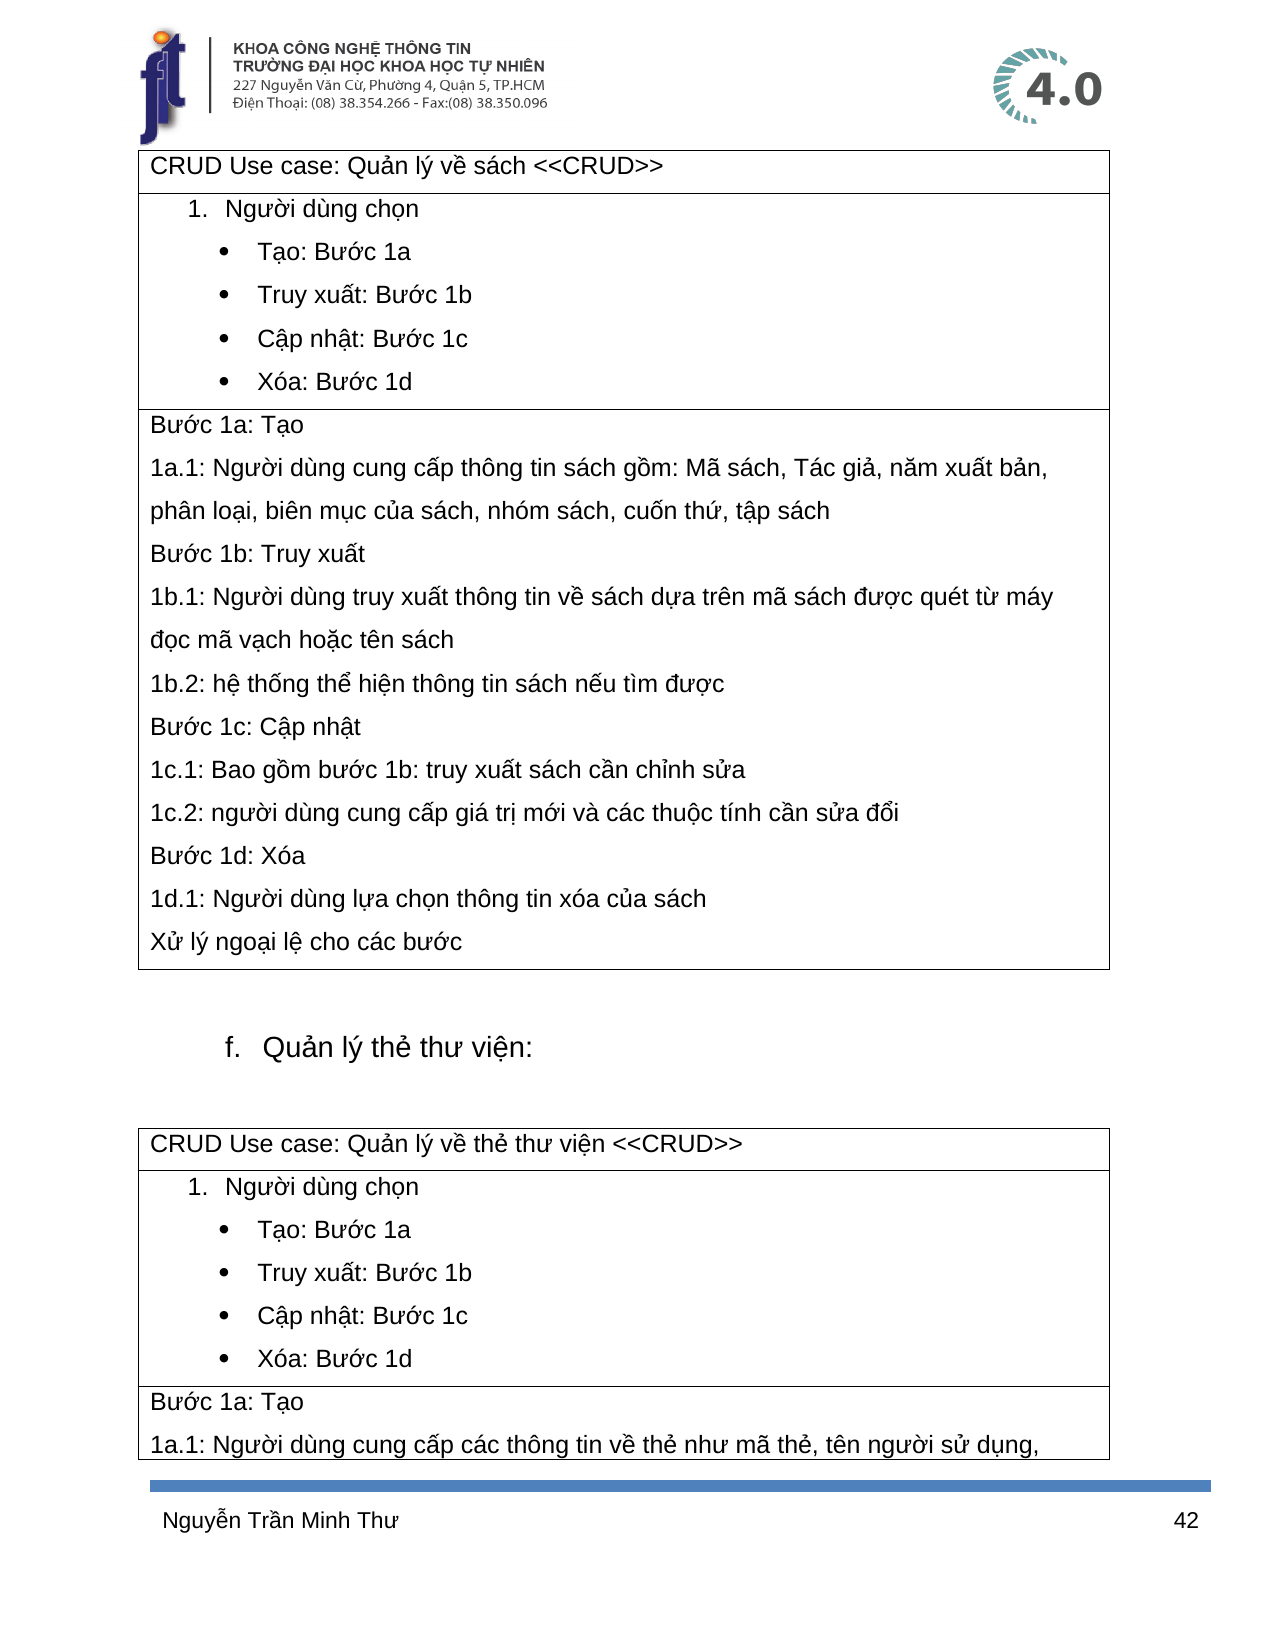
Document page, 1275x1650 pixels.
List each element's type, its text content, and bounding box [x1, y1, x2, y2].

picture [985, 41, 1108, 127]
table_header CRUD Use case: Quản lý về thẻ thư viện <<CRUD>> [139, 1129, 1109, 1170]
table_cell Bước 1a: Tạo 1a.1: Người dùng cung cấp thông tin sách gồm: Mã sách, Tác giả, năm xuất bản, phân loại, biên mục của sách, nhóm sách, cuốn thứ, tập sách Bước 1b: Truy xuất 1b.1: Người dùng truy xuất thông tin về sách dựa trên mã sách được quét từ máy đọc mã vạch hoặc tên sách 1b.2: hệ thống thể hiện thông tin sách nếu tìm được Bước 1c: Cập nhật 1c.1: Bao gồm bước 1b: truy xuất sách cần chỉnh sửa 1c.2: người dùng cung cấp giá trị mới và các thuộc tính cần sửa đổi Bước 1d: Xóa 1d.1: Người dùng lựa chọn thông tin xóa của sách Xử lý ngoại lệ cho các bước [139, 410, 1109, 969]
list Quản lý thẻ thư viện: [225, 1029, 1211, 1063]
table_cell Người dùng chọn Tạo: Bước 1a Truy xuất: Bước 1b Cập nhật: Bước 1c Xóa: Bước 1d [139, 194, 1109, 409]
picture [117, 21, 580, 167]
table_cell Người dùng chọn Tạo: Bước 1a Truy xuất: Bước 1b Cập nhật: Bước 1c Xóa: Bước 1d [139, 1171, 1109, 1386]
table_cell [139, 1387, 1109, 1459]
table_header CRUD Use case: Quản lý về sách <<CRUD>> [139, 151, 1109, 193]
